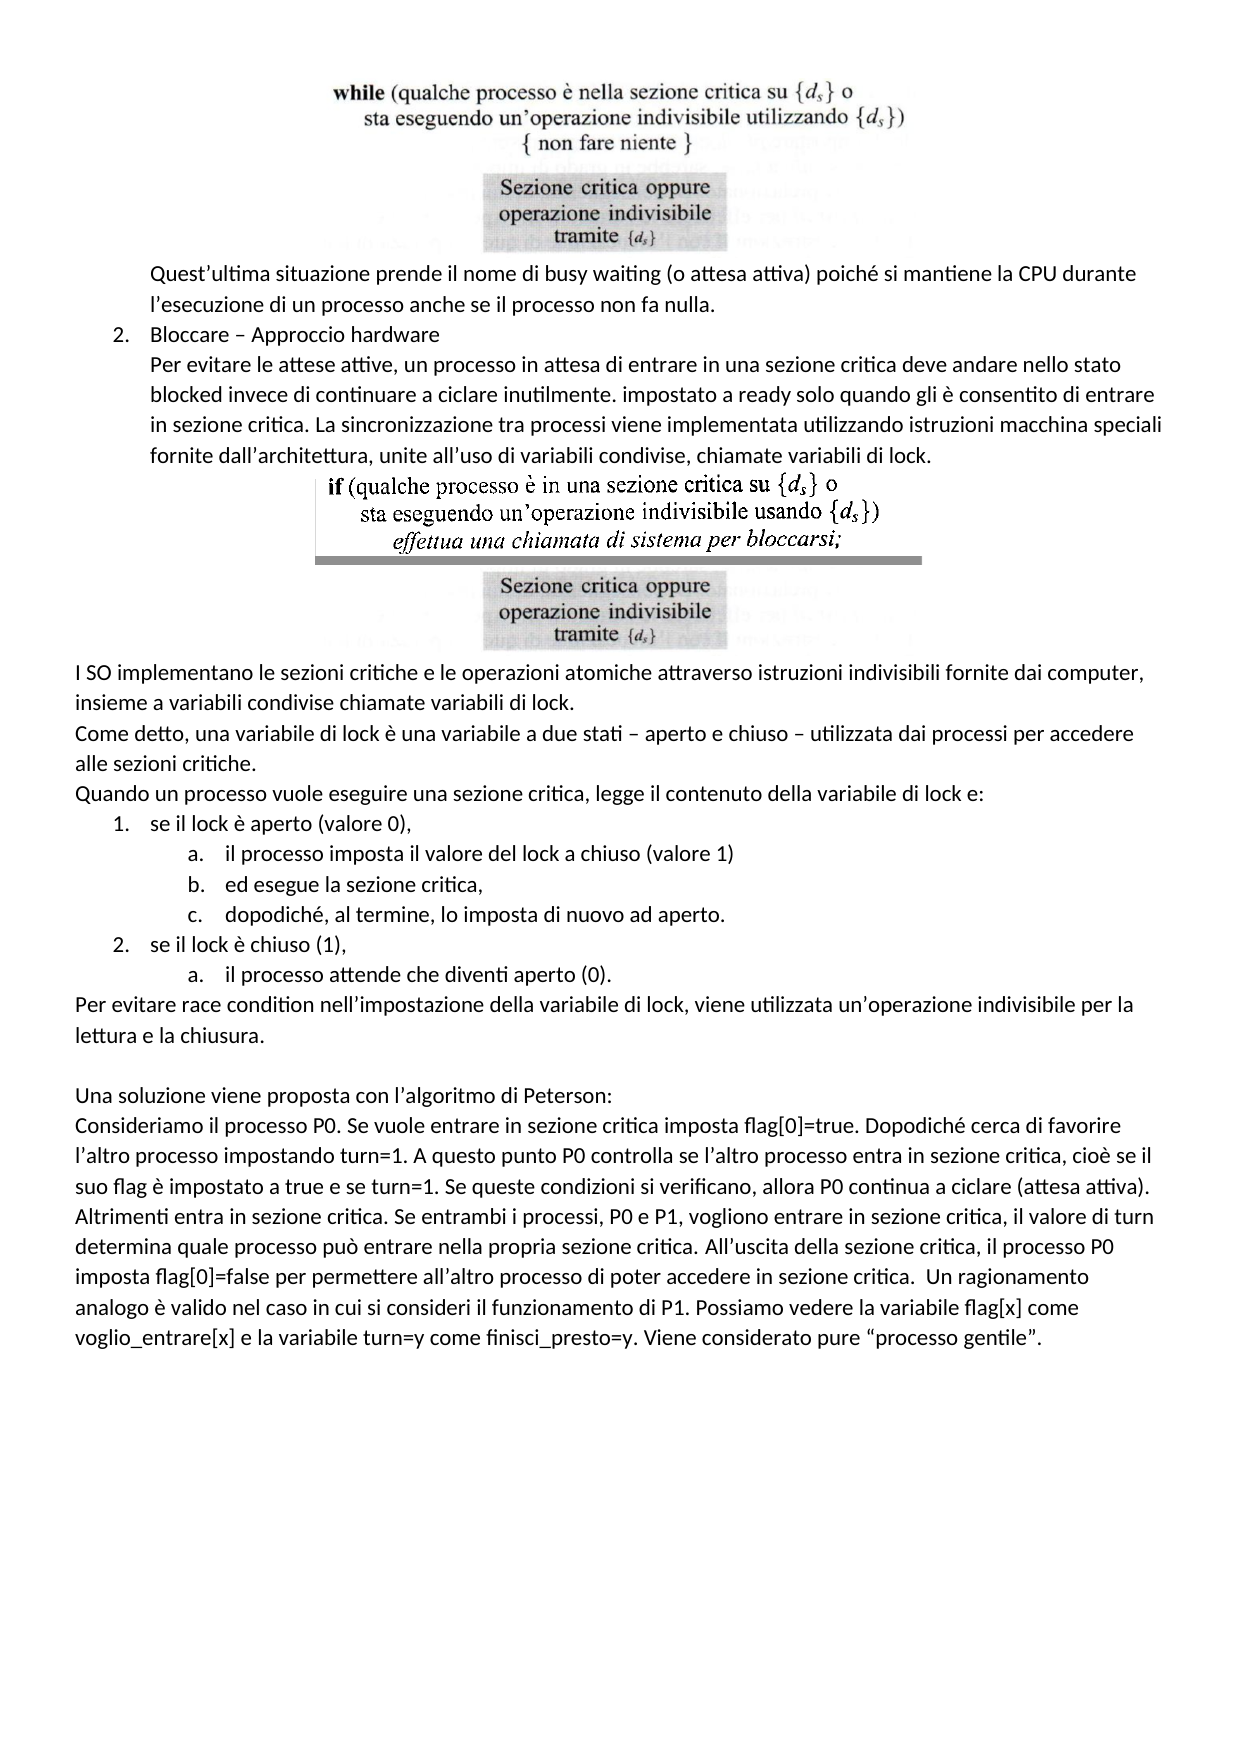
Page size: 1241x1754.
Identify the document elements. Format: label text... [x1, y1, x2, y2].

list se il lock è aperto (valore 0), [112, 809, 1165, 837]
list dopodiché, al termine, lo imposta di nuovo ad aperto. [187, 900, 1165, 928]
list il processo attende che diventi aperto (0). [187, 960, 1165, 988]
picture [323, 78, 917, 258]
list Quest’ultima situazione prende il nome di busy waiting (o attesa attiva) poiché si mantiene la CPU durante l’esecuzione di un processo anche se il processo non fa nulla. [150, 259, 1165, 318]
text I SO implementano le sezioni critiche e le operazioni atomiche attraverso istruzioni indivisibili fornite dai computer, insieme a variabili condivise chiamate variabili di lock. [75, 658, 1165, 716]
list il processo imposta il valore del lock a chiuso (valore 1) [187, 839, 1165, 867]
list Bloccare – Approccio hardware [112, 320, 1165, 348]
text Una soluzione viene proposta con l’algoritmo di Peterson: [75, 1081, 1165, 1109]
text Come detto, una variabile di lock è una variabile a due stati – aperto e chiuso – utilizzata dai processi per accedere alle sezioni critiche. [75, 719, 1165, 777]
list Per evitare le attese attive, un processo in attesa di entrare in una sezione critica deve andare nello stato blocked invece di continuare a ciclare inutilmente. impostato a ready solo quando gli è consentito di entrare in sezione critica. La sincronizzazione tra processi viene implementata utilizzando istruzioni macchina speciali fornite dall’architettura, unite all’uso di variabili condivise, chiamate variabili di lock. [150, 350, 1165, 469]
text Quando un processo vuole eseguire una sezione critica, legge il contenuto della variabile di lock e: [75, 779, 1165, 807]
list ed esegue la sezione critica, [187, 870, 1165, 898]
text Per evitare race condition nell’impostazione della variabile di lock, viene utilizzata un’operazione indivisibile per la lettura e la chiusura. [75, 991, 1165, 1049]
list se il lock è chiuso (1), [112, 930, 1165, 958]
picture [323, 567, 917, 656]
text Consideriamo il processo P0. Se vuole entrare in sezione critica imposta flag[0]=true. Dopodiché cerca di favorire l’altro processo impostando turn=1. A questo punto P0 controlla se l’altro processo entra in sezione critica, cioè se il suo flag è impostato a true e se turn=1. Se queste condizioni si verificano, allora P0 continua a ciclare (attesa attiva). Altrimenti entra in sezione critica. Se entrambi i processi, P0 e P1, vogliono entrare in sezione critica, il valore di turn determina quale processo può entrare nella propria sezione critica. All’uscita della sezione critica, il processo P0 imposta flag[0]=false per permettere all’altro processo di poter accedere in sezione critica. Un ragionamento analogo è valido nel caso in cui si consideri il funzionamento di P1. Possiamo vedere la variabile flag[x] come voglio_entrare[x] e la variabile turn=y come finisci_presto=y. Viene considerato pure “processo gentile”. [75, 1111, 1165, 1351]
